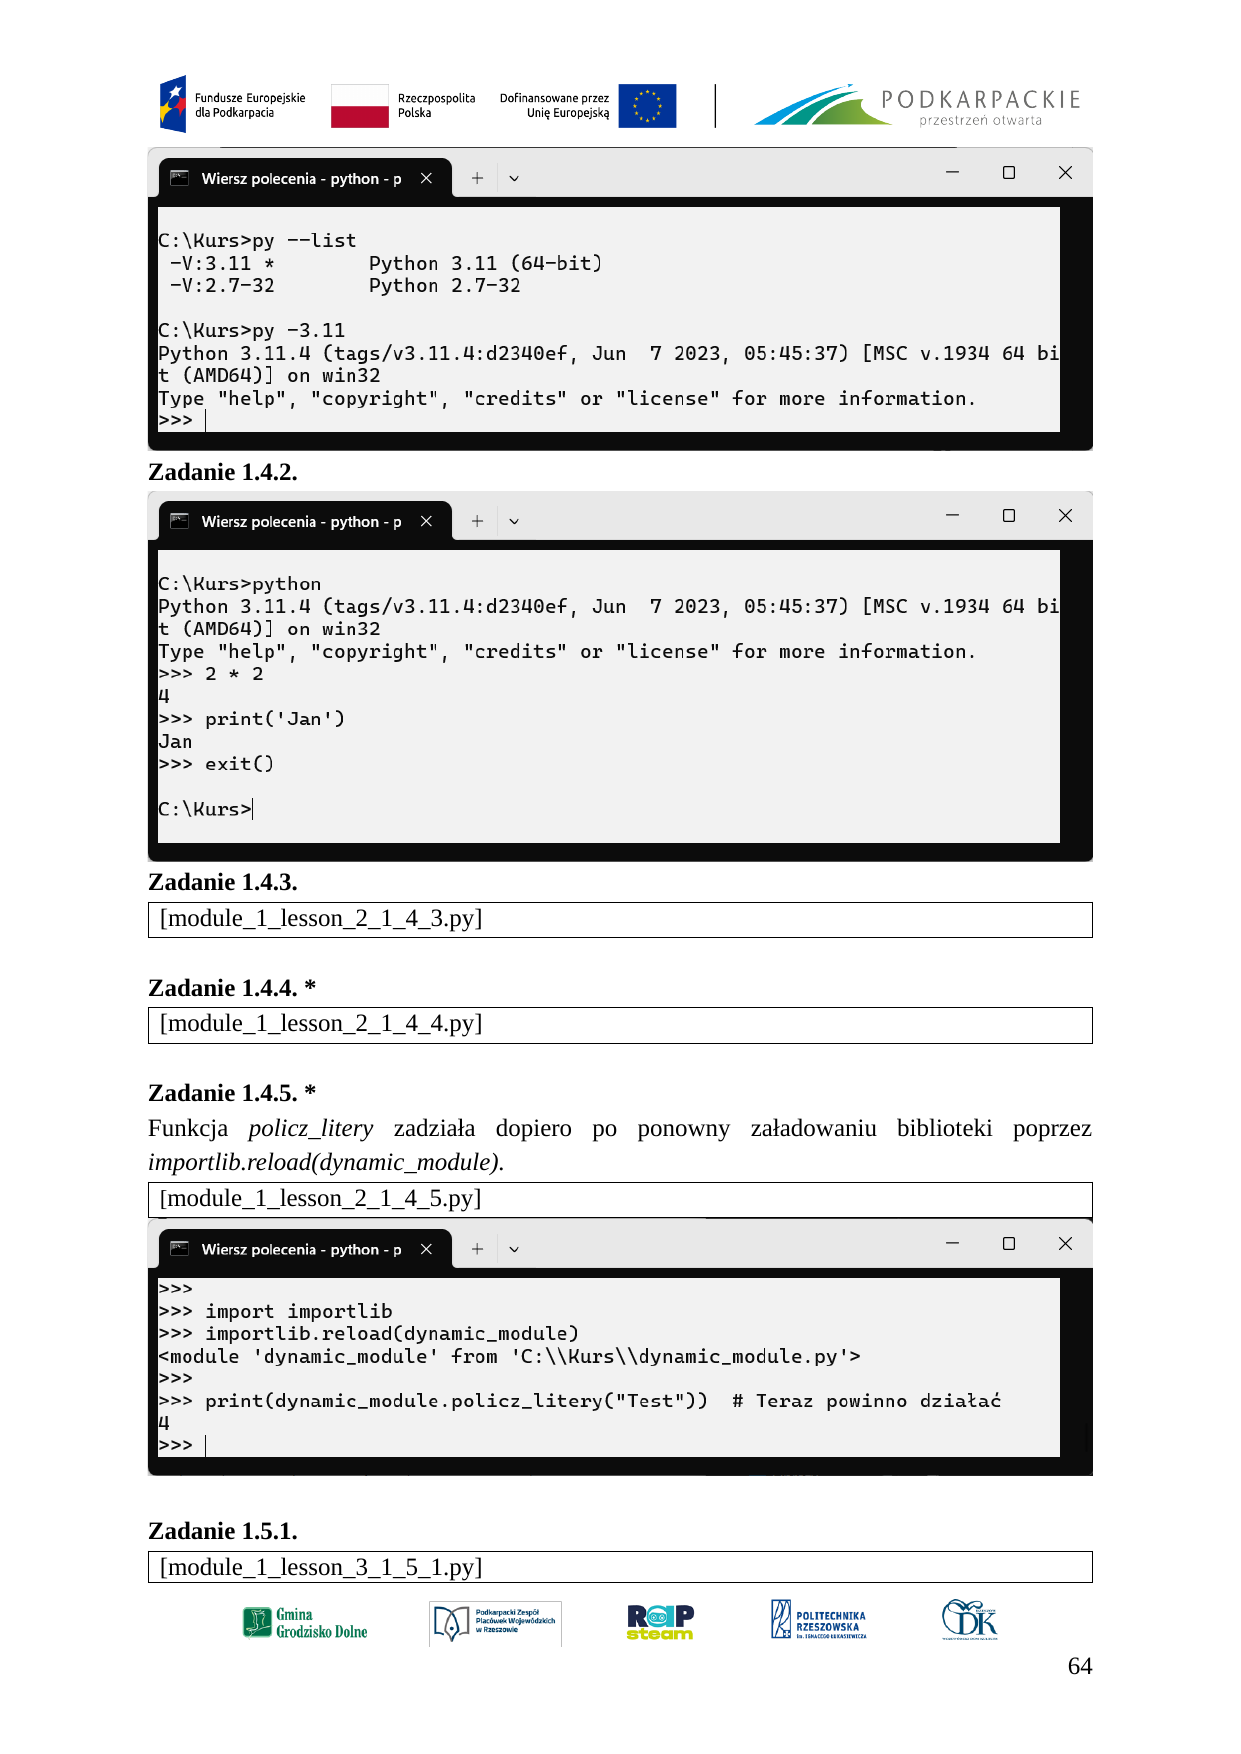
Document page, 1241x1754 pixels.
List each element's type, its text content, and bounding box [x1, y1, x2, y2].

text Zadanie 1.4.5. * [148, 1078, 1092, 1107]
picture [147, 1218, 1093, 1476]
text Zadanie 1.5.1. [148, 1516, 1092, 1545]
text Zadanie 1.4.2. [148, 457, 1092, 485]
picture [147, 491, 1093, 862]
picture [242, 1585, 998, 1652]
text Zadanie 1.4.3. [148, 867, 1092, 896]
text Zadanie 1.4.4. * [148, 973, 1092, 1001]
table_header [module_1_lesson_2_1_4_4.py] [149, 1008, 1092, 1043]
text Funkcja policz_litery zadziała dopiero po ponowny załadowaniu biblioteki poprzez importlib.reload(dynamic_module). [148, 1113, 1092, 1176]
picture [147, 60, 1093, 451]
table_header [module_1_lesson_3_1_5_1.py] [149, 1552, 1092, 1582]
table_header [module_1_lesson_2_1_4_5.py] [149, 1183, 1092, 1217]
table_header [module_1_lesson_2_1_4_3.py] [149, 903, 1092, 937]
